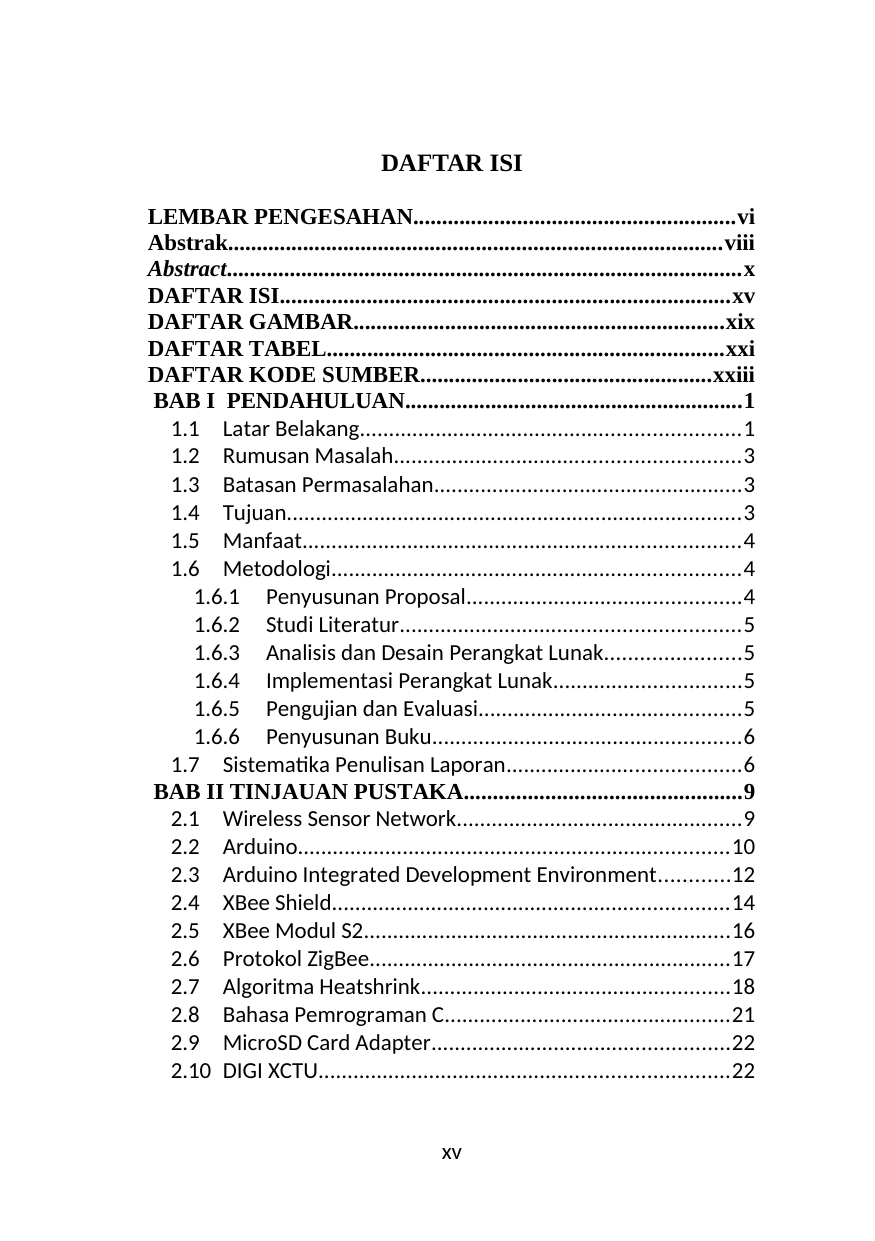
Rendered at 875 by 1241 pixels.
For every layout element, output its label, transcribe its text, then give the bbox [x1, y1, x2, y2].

text 2.3 Arduino Integrated Development Environment 12 [171, 860, 756, 888]
text BAB I PENDAHULUAN 1 [148, 387, 756, 414]
text 2.10 DIGI XCTU 22 [171, 1056, 756, 1084]
text 1.3 Batasan Permasalahan 3 [171, 470, 756, 498]
text LEMBAR PENGESAHAN vi [148, 203, 756, 229]
text 2.2 Arduino 10 [171, 832, 756, 860]
text 1.4 Tujuan 3 [171, 498, 756, 526]
text 1.6.3 Analisis dan Desain Perangkat Lunak 5 [193, 638, 756, 666]
text 2.9 MicroSD Card Adapter 22 [171, 1028, 756, 1056]
text 2.7 Algoritma Heatshrink 18 [171, 972, 756, 1000]
subtitle DAFTAR ISI [148, 148, 756, 176]
text 1.7 Sistematika Penulisan Laporan 6 [171, 750, 756, 778]
text BAB II TINJAUAN PUSTAKA 9 [148, 778, 756, 804]
text DAFTAR TABEL xxi [148, 334, 756, 361]
text 1.6.4 Implementasi Perangkat Lunak 5 [193, 666, 756, 694]
text 1.6.5 Pengujian dan Evaluasi 5 [193, 694, 756, 722]
text 2.5 XBee Modul S2 16 [171, 916, 756, 944]
text Abstract x [148, 256, 756, 282]
text 1.2 Rumusan Masalah 3 [171, 442, 756, 470]
text DAFTAR ISI xv [148, 282, 756, 308]
text 2.4 XBee Shield 14 [171, 888, 756, 916]
text 1.6.2 Studi Literatur 5 [193, 610, 756, 638]
text DAFTAR KODE SUMBER xxiii [148, 361, 756, 387]
text 1.6 Metodologi 4 [171, 554, 756, 582]
text 2.1 Wireless Sensor Network 9 [171, 804, 756, 832]
text 2.8 Bahasa Pemrograman C 21 [171, 1000, 756, 1028]
text 1.5 Manfaat 4 [171, 526, 756, 554]
text 1.6.6 Penyusunan Buku 6 [193, 722, 756, 750]
text 1.1 Latar Belakang 1 [171, 414, 756, 442]
text DAFTAR GAMBAR xix [148, 308, 756, 334]
text 1.6.1 Penyusunan Proposal 4 [193, 582, 756, 610]
text 2.6 Protokol ZigBee 17 [171, 944, 756, 972]
text Abstrak viii [148, 229, 756, 256]
